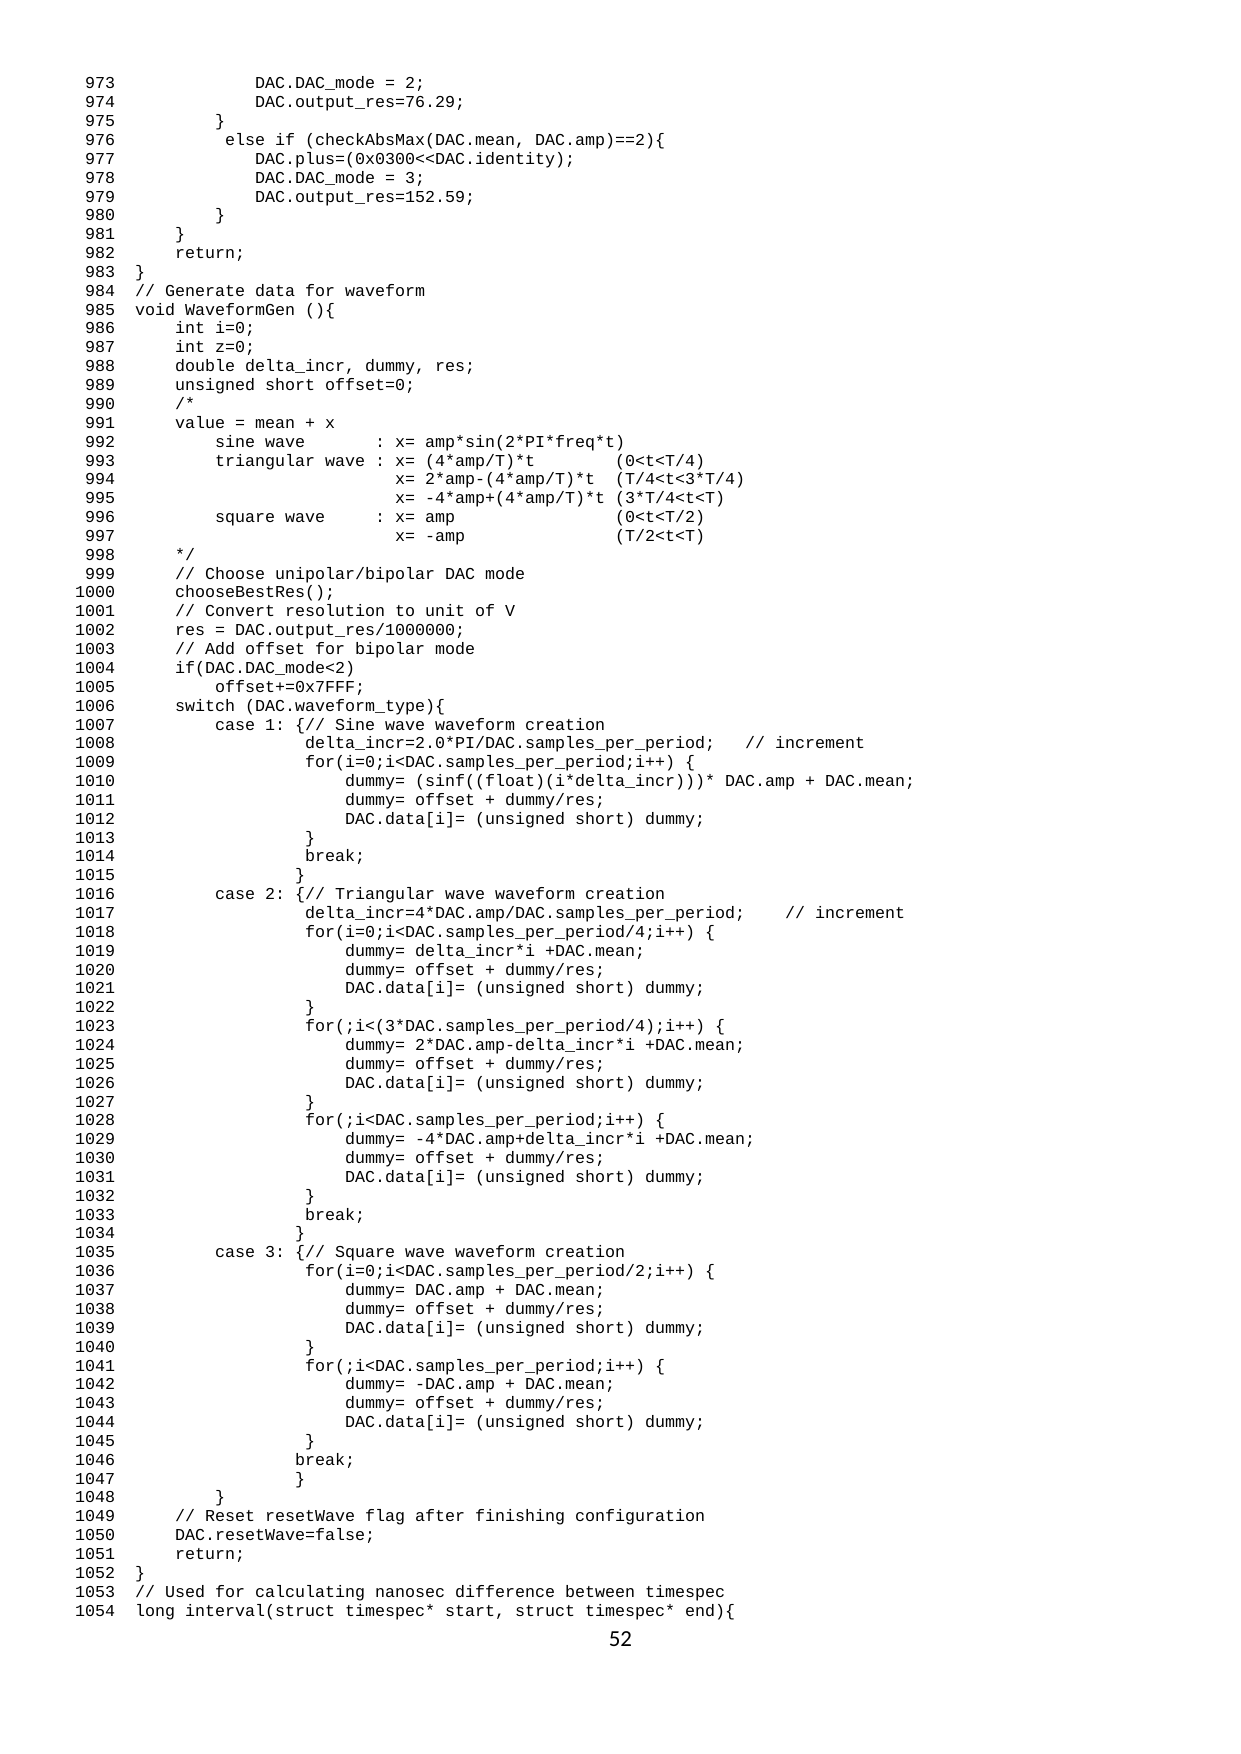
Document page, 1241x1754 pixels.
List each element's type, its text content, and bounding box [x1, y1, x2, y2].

text 1014 break; [75, 848, 1165, 867]
text 1005 offset+=0x7FFF; [75, 678, 1165, 697]
text 1016 case 2: {// Triangular wave waveform creation [75, 886, 1165, 904]
text 1009 for(i=0;i<DAC.samples_per_period;i++) { [75, 754, 1165, 773]
text 975 } [75, 113, 1165, 132]
text 977 DAC.plus=(0x0300<<DAC.identity); [75, 150, 1165, 169]
text 980 } [75, 207, 1165, 226]
text 1004 if(DAC.DAC_mode<2) [75, 659, 1165, 678]
text 1051 return; [75, 1546, 1165, 1564]
text 983 } [75, 263, 1165, 282]
text 987 int z=0; [75, 339, 1165, 358]
text 1017 delta_incr=4*DAC.amp/DAC.samples_per_period; // increment [75, 904, 1165, 923]
text 973 DAC.DAC_mode = 2; [75, 75, 1165, 94]
text 999 // Choose unipolar/bipolar DAC mode [75, 565, 1165, 584]
text 1024 dummy= 2*DAC.amp-delta_incr*i +DAC.mean; [75, 1037, 1165, 1055]
text 976 else if (checkAbsMax(DAC.mean, DAC.amp)==2){ [75, 132, 1165, 150]
text 979 DAC.output_res=152.59; [75, 188, 1165, 207]
text 1018 for(i=0;i<DAC.samples_per_period/4;i++) { [75, 923, 1165, 942]
text 1038 dummy= offset + dummy/res; [75, 1301, 1165, 1319]
text 1010 dummy= (sinf((float)(i*delta_incr)))* DAC.amp + DAC.mean; [75, 773, 1165, 791]
text 1011 dummy= offset + dummy/res; [75, 791, 1165, 810]
text 1015 } [75, 867, 1165, 886]
text 1045 } [75, 1432, 1165, 1451]
text 1029 dummy= -4*DAC.amp+delta_incr*i +DAC.mean; [75, 1131, 1165, 1150]
text 1013 } [75, 829, 1165, 848]
text 994 x= 2*amp-(4*amp/T)*t (T/4<t<3*T/4) [75, 471, 1165, 490]
text 992 sine wave : x= amp*sin(2*PI*freq*t) [75, 433, 1165, 452]
text 984 // Generate data for waveform [75, 282, 1165, 301]
text 998 */ [75, 546, 1165, 565]
text 997 x= -amp (T/2<t<T) [75, 527, 1165, 546]
text 993 triangular wave : x= (4*amp/T)*t (0<t<T/4) [75, 452, 1165, 471]
text 986 int i=0; [75, 320, 1165, 339]
text 1049 // Reset resetWave flag after finishing configuration [75, 1508, 1165, 1527]
text 1026 DAC.data[i]= (unsigned short) dummy; [75, 1074, 1165, 1093]
text 1007 case 1: {// Sine wave waveform creation [75, 716, 1165, 735]
text 981 } [75, 226, 1165, 245]
text 1047 } [75, 1470, 1165, 1489]
text 1033 break; [75, 1206, 1165, 1225]
text 1030 dummy= offset + dummy/res; [75, 1150, 1165, 1168]
text 1054 long interval(struct timespec* start, struct timespec* end){ [75, 1602, 1165, 1621]
text 990 /* [75, 396, 1165, 414]
text 988 double delta_incr, dummy, res; [75, 358, 1165, 377]
text 1012 DAC.data[i]= (unsigned short) dummy; [75, 810, 1165, 829]
text 1031 DAC.data[i]= (unsigned short) dummy; [75, 1168, 1165, 1187]
text 1043 dummy= offset + dummy/res; [75, 1395, 1165, 1414]
text 1020 dummy= offset + dummy/res; [75, 961, 1165, 980]
text 1025 dummy= offset + dummy/res; [75, 1055, 1165, 1074]
text 1044 DAC.data[i]= (unsigned short) dummy; [75, 1414, 1165, 1432]
text 1053 // Used for calculating nanosec difference between timespec [75, 1583, 1165, 1602]
text 1052 } [75, 1564, 1165, 1583]
text 1027 } [75, 1093, 1165, 1112]
text 1032 } [75, 1187, 1165, 1206]
text 1035 case 3: {// Square wave waveform creation [75, 1244, 1165, 1263]
text 996 square wave : x= amp (0<t<T/2) [75, 509, 1165, 527]
text 1019 dummy= delta_incr*i +DAC.mean; [75, 942, 1165, 961]
text 985 void WaveformGen (){ [75, 301, 1165, 320]
text 1046 break; [75, 1451, 1165, 1470]
text 1002 res = DAC.output_res/1000000; [75, 622, 1165, 641]
text 974 DAC.output_res=76.29; [75, 94, 1165, 113]
text 1037 dummy= DAC.amp + DAC.mean; [75, 1282, 1165, 1301]
text 1036 for(i=0;i<DAC.samples_per_period/2;i++) { [75, 1263, 1165, 1282]
text 1034 } [75, 1225, 1165, 1244]
text 1023 for(;i<(3*DAC.samples_per_period/4);i++) { [75, 1018, 1165, 1037]
text 1006 switch (DAC.waveform_type){ [75, 697, 1165, 716]
text 1008 delta_incr=2.0*PI/DAC.samples_per_period; // increment [75, 735, 1165, 754]
text 1040 } [75, 1338, 1165, 1357]
text 991 value = mean + x [75, 414, 1165, 433]
text 995 x= -4*amp+(4*amp/T)*t (3*T/4<t<T) [75, 490, 1165, 509]
text 978 DAC.DAC_mode = 3; [75, 169, 1165, 188]
text 1000 chooseBestRes(); [75, 584, 1165, 603]
text 1048 } [75, 1489, 1165, 1508]
text 982 return; [75, 245, 1165, 263]
text 989 unsigned short offset=0; [75, 377, 1165, 396]
text 1028 for(;i<DAC.samples_per_period;i++) { [75, 1112, 1165, 1131]
text 1039 DAC.data[i]= (unsigned short) dummy; [75, 1319, 1165, 1338]
text 1021 DAC.data[i]= (unsigned short) dummy; [75, 980, 1165, 999]
text 1041 for(;i<DAC.samples_per_period;i++) { [75, 1357, 1165, 1376]
text 1050 DAC.resetWave=false; [75, 1527, 1165, 1546]
text 1001 // Convert resolution to unit of V [75, 603, 1165, 622]
text 1003 // Add offset for bipolar mode [75, 641, 1165, 659]
text 1042 dummy= -DAC.amp + DAC.mean; [75, 1376, 1165, 1395]
text 1022 } [75, 999, 1165, 1018]
